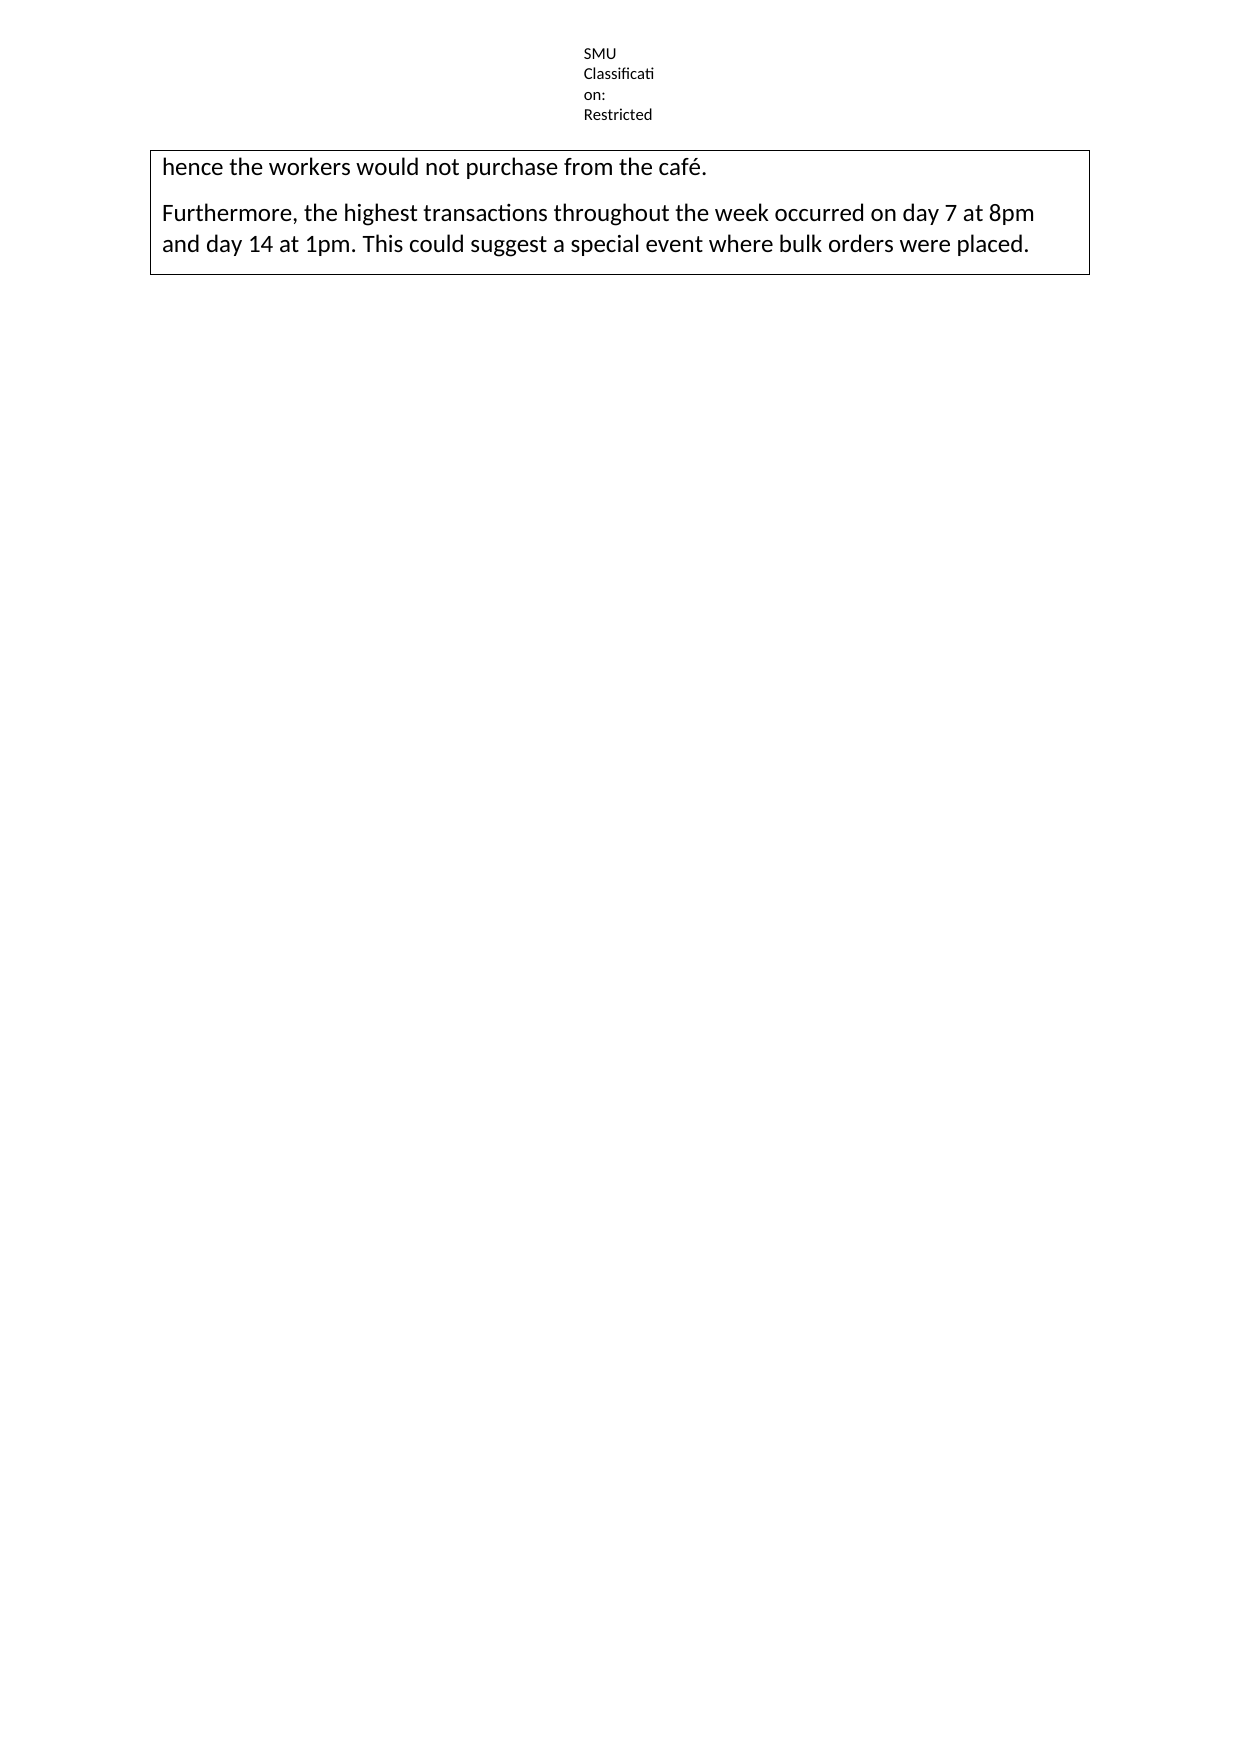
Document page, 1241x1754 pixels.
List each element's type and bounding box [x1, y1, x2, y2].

table_cell [151, 151, 1089, 274]
